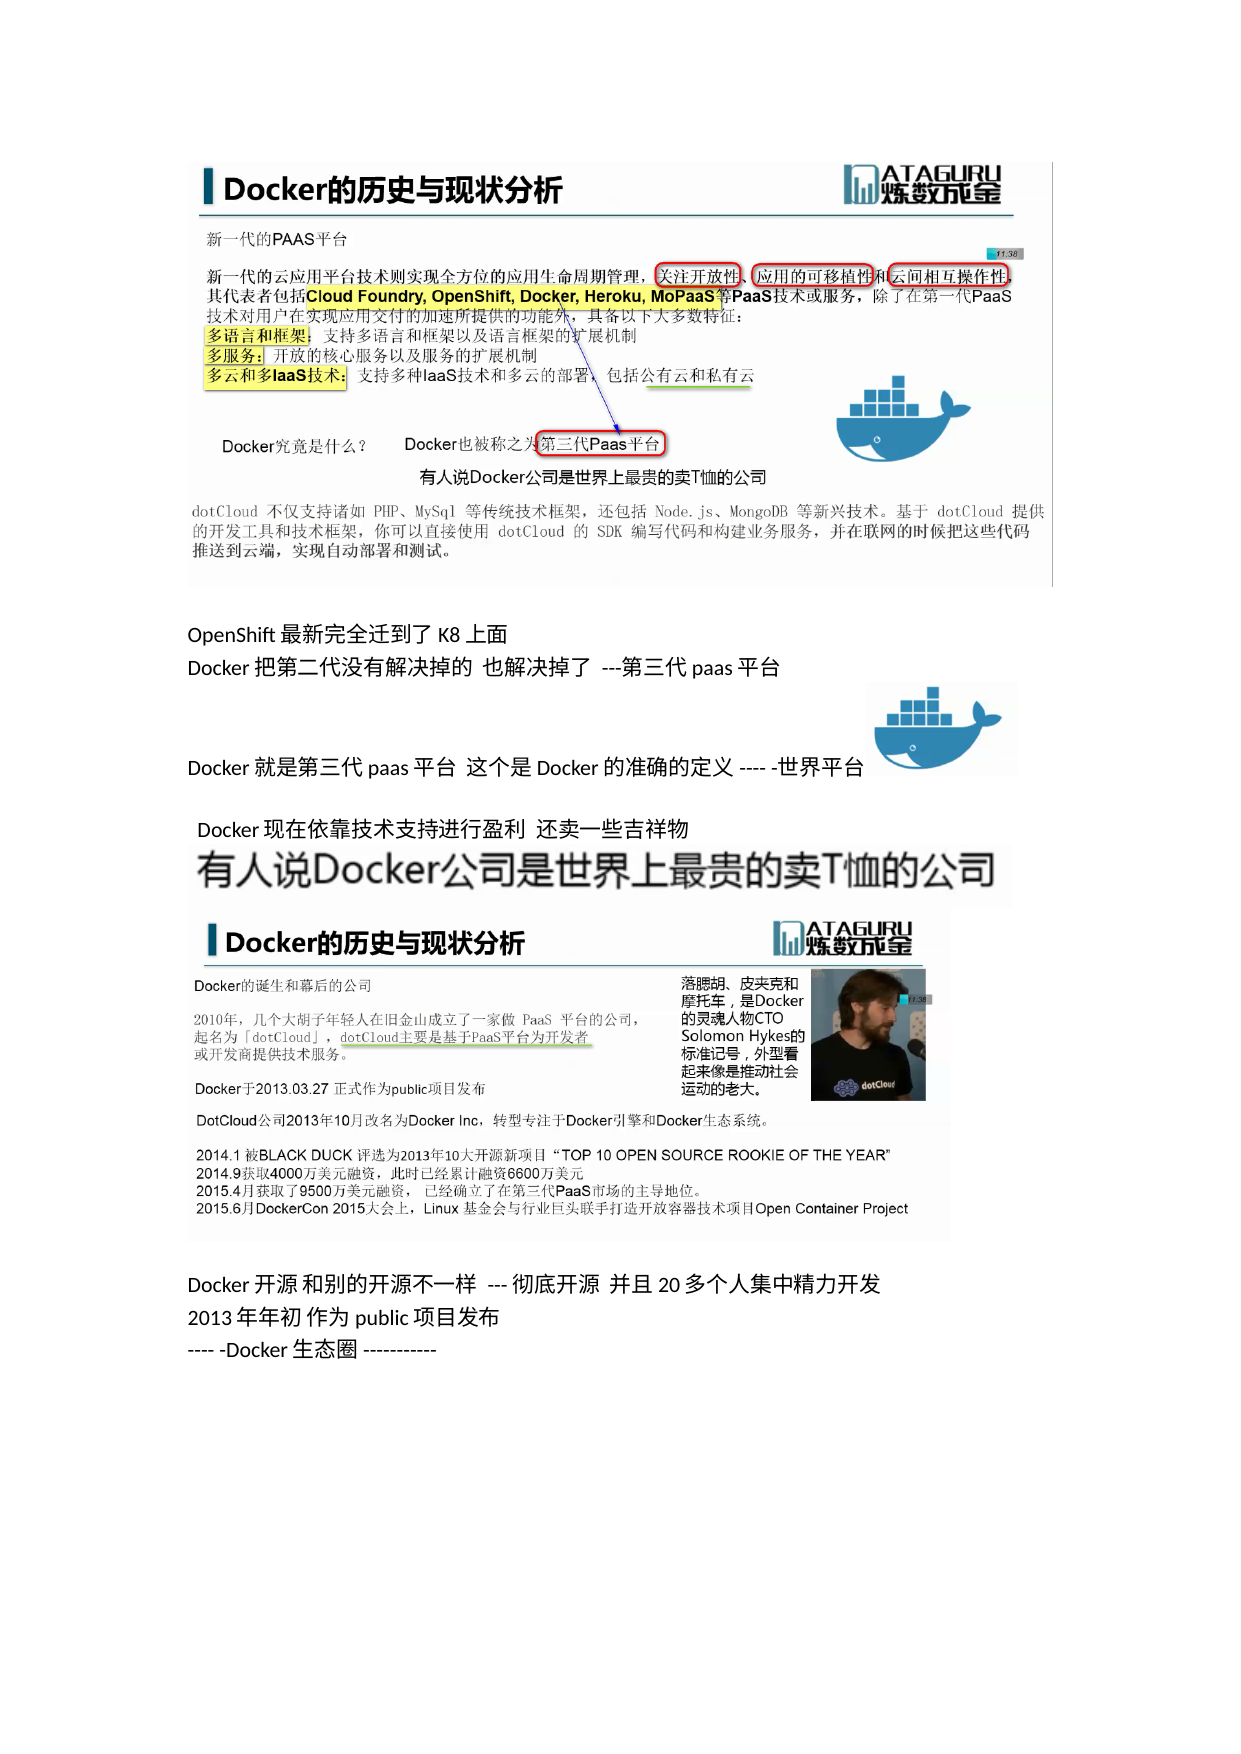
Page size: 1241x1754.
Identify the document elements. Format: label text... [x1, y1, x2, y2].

picture [187, 162, 1053, 587]
text 2013年年初 作为public项目发布 [187, 1299, 1053, 1332]
text Docker现在依靠技术支持进行盈利 还卖一些吉祥物 [187, 812, 1053, 844]
picture [865, 682, 1019, 776]
text ---- -Docker生态圈 ----------- [187, 1332, 1053, 1364]
text Docker就是第三代paas平台 这个是Docker的准确的定义 ---- -世界平台 [187, 682, 1053, 812]
text Docker把第二代没有解决掉的 也解决掉了 ---第三代paas平台 [187, 649, 1053, 682]
text Docker开源 和别的开源不一样 --- 彻底开源 并且20多个人集中精力开发 [187, 1267, 1053, 1299]
text OpenShift最新完全迁到了K8上面 [187, 617, 1053, 649]
picture [187, 844, 1013, 1242]
